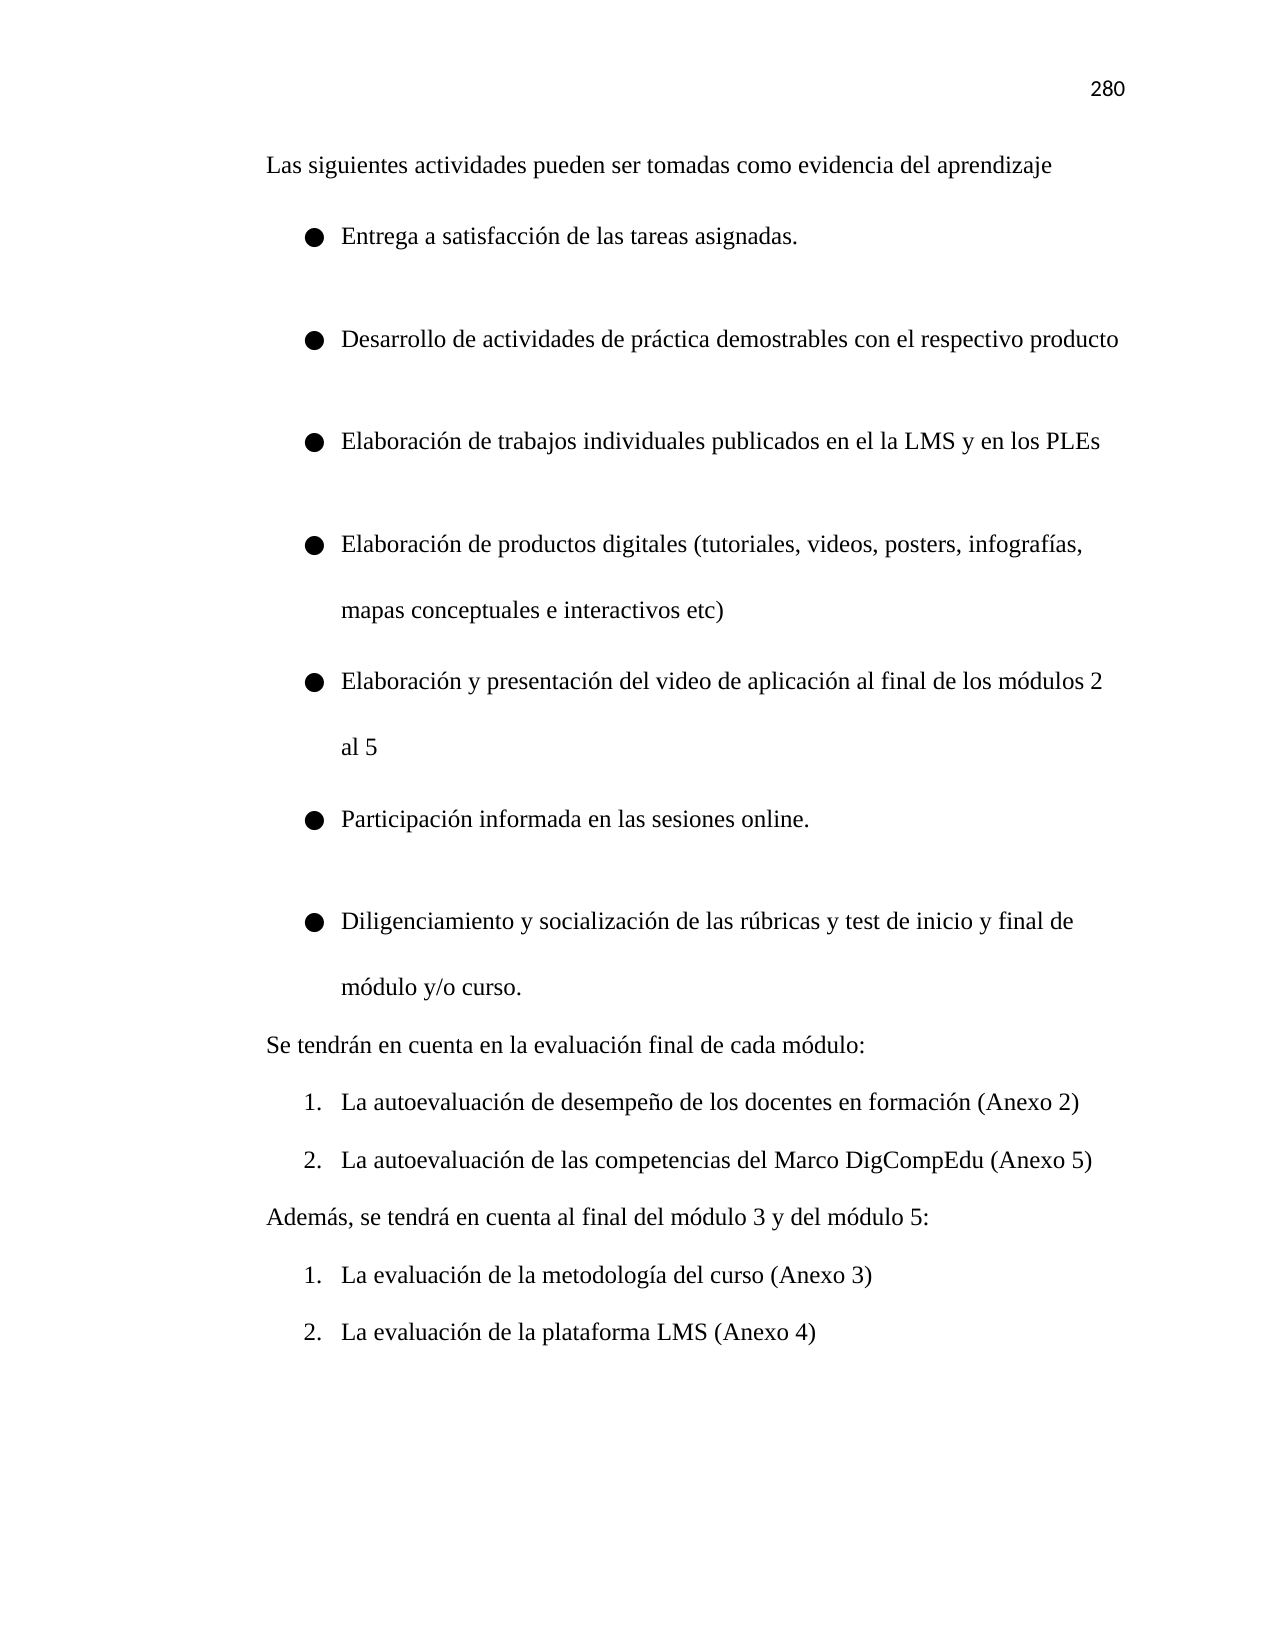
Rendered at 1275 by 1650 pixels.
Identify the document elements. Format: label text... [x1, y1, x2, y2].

text Las siguientes actividades pueden ser tomadas como evidencia del aprendizaje [266, 150, 1125, 179]
text Se tendrán en cuenta en la evaluación final de cada módulo: [266, 1030, 1125, 1059]
text Además, se tendrá en cuenta al final del módulo 3 y del módulo 5: [266, 1202, 1125, 1231]
list La evaluación de la plataforma LMS (Anexo 4) [303, 1317, 1125, 1346]
list Participación informada en las sesiones online. [303, 790, 1125, 841]
list Entrega a satisfacción de las tareas asignadas. [303, 207, 1125, 259]
list Elaboración y presentación del video de aplicación al final de los módulos 2 al 5 [303, 652, 1125, 761]
list Diligenciamiento y socialización de las rúbricas y test de inicio y final de módulo y/o curso. [303, 892, 1125, 1001]
list Elaboración de productos digitales (tutoriales, videos, posters, infografías, mapas conceptuales e interactivos etc) [303, 515, 1125, 624]
list Desarrollo de actividades de práctica demostrables con el respectivo producto [303, 310, 1125, 361]
list La evaluación de la metodología del curso (Anexo 3) [303, 1260, 1125, 1289]
list La autoevaluación de desempeño de los docentes en formación (Anexo 2) [303, 1087, 1125, 1116]
list La autoevaluación de las competencias del Marco DigCompEdu (Anexo 5) [303, 1145, 1125, 1174]
list Elaboración de trabajos individuales publicados en el la LMS y en los PLEs [303, 412, 1125, 464]
